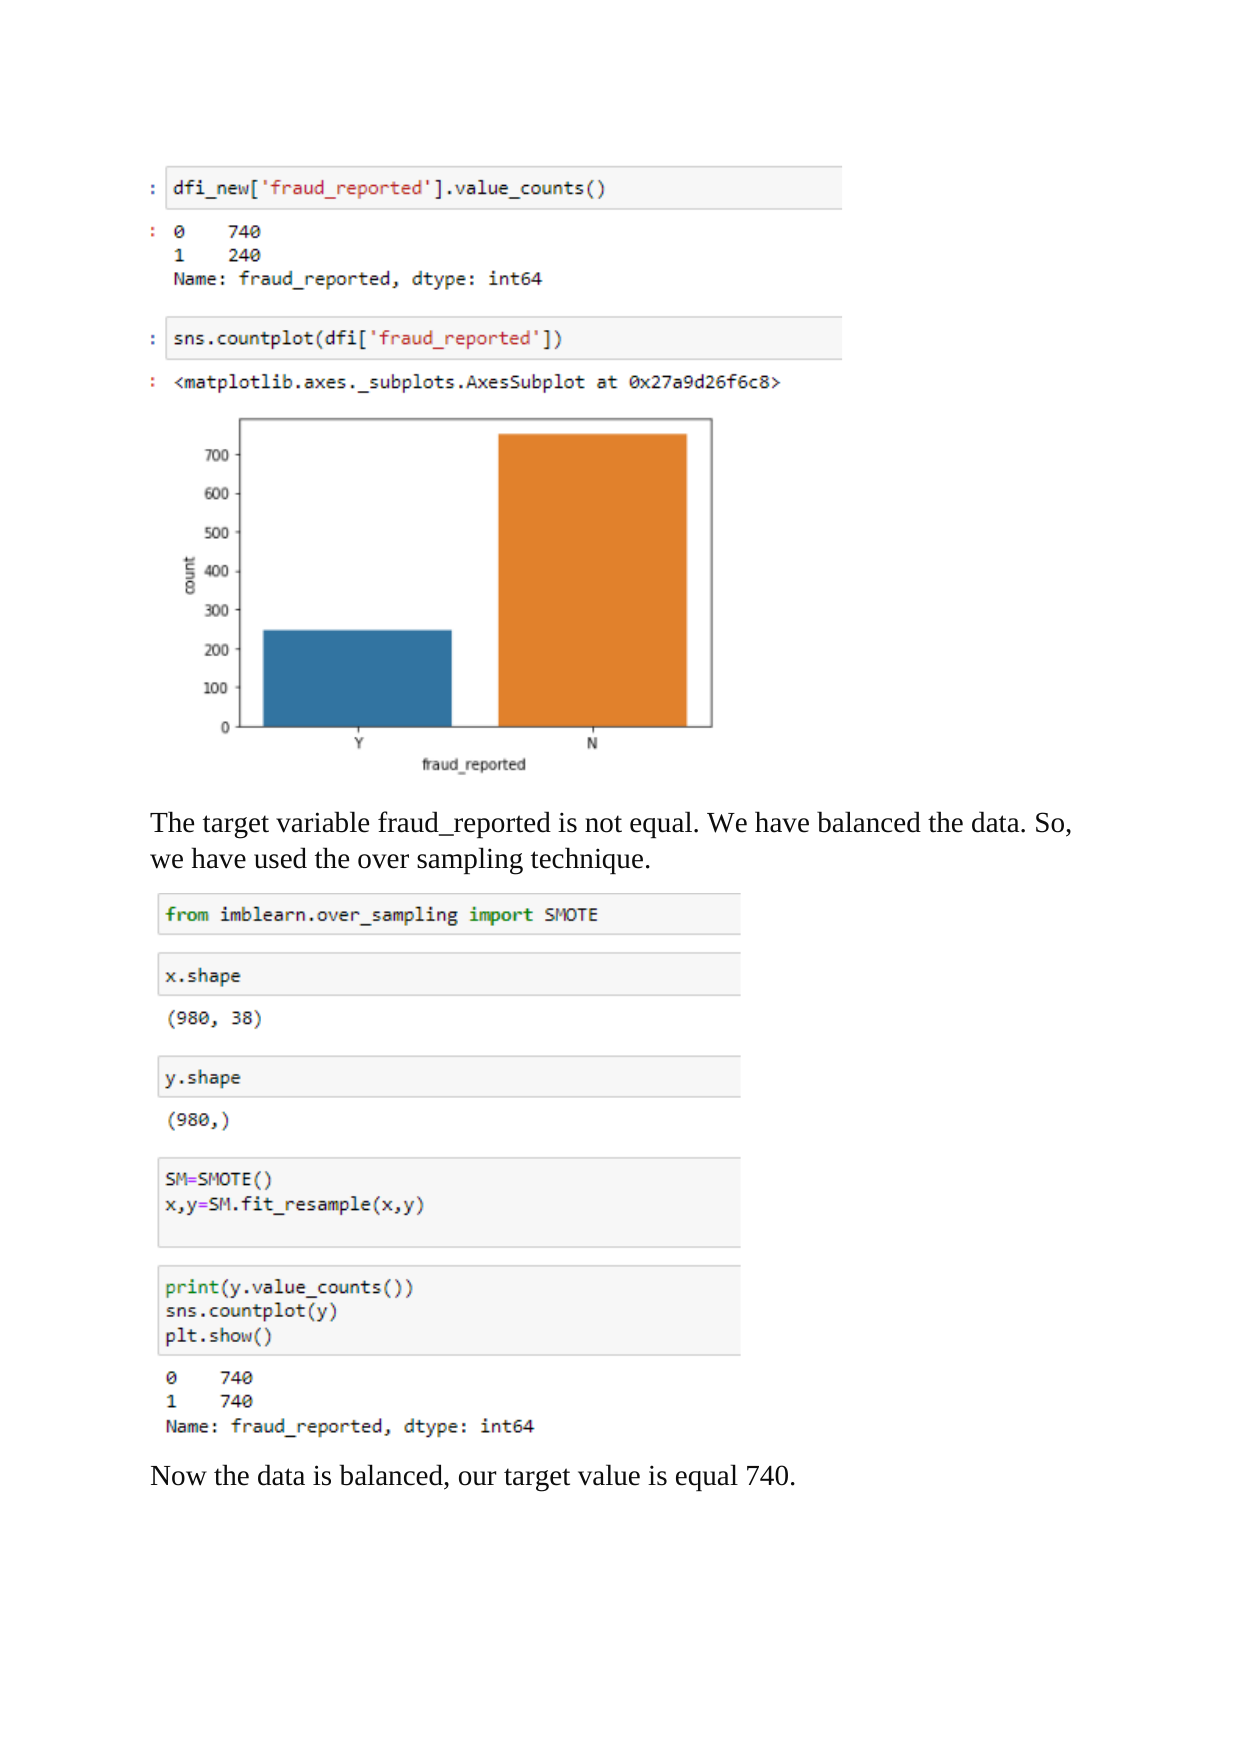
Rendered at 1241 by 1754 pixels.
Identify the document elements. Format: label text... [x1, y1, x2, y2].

picture [150, 150, 843, 786]
text The target variable fraud_reported is not equal. We have balanced the data. So, we have used the over sampling technique. [150, 805, 1090, 874]
text Now the data is balanced, our target value is equal 740. [150, 1458, 1090, 1491]
picture [150, 893, 741, 1439]
